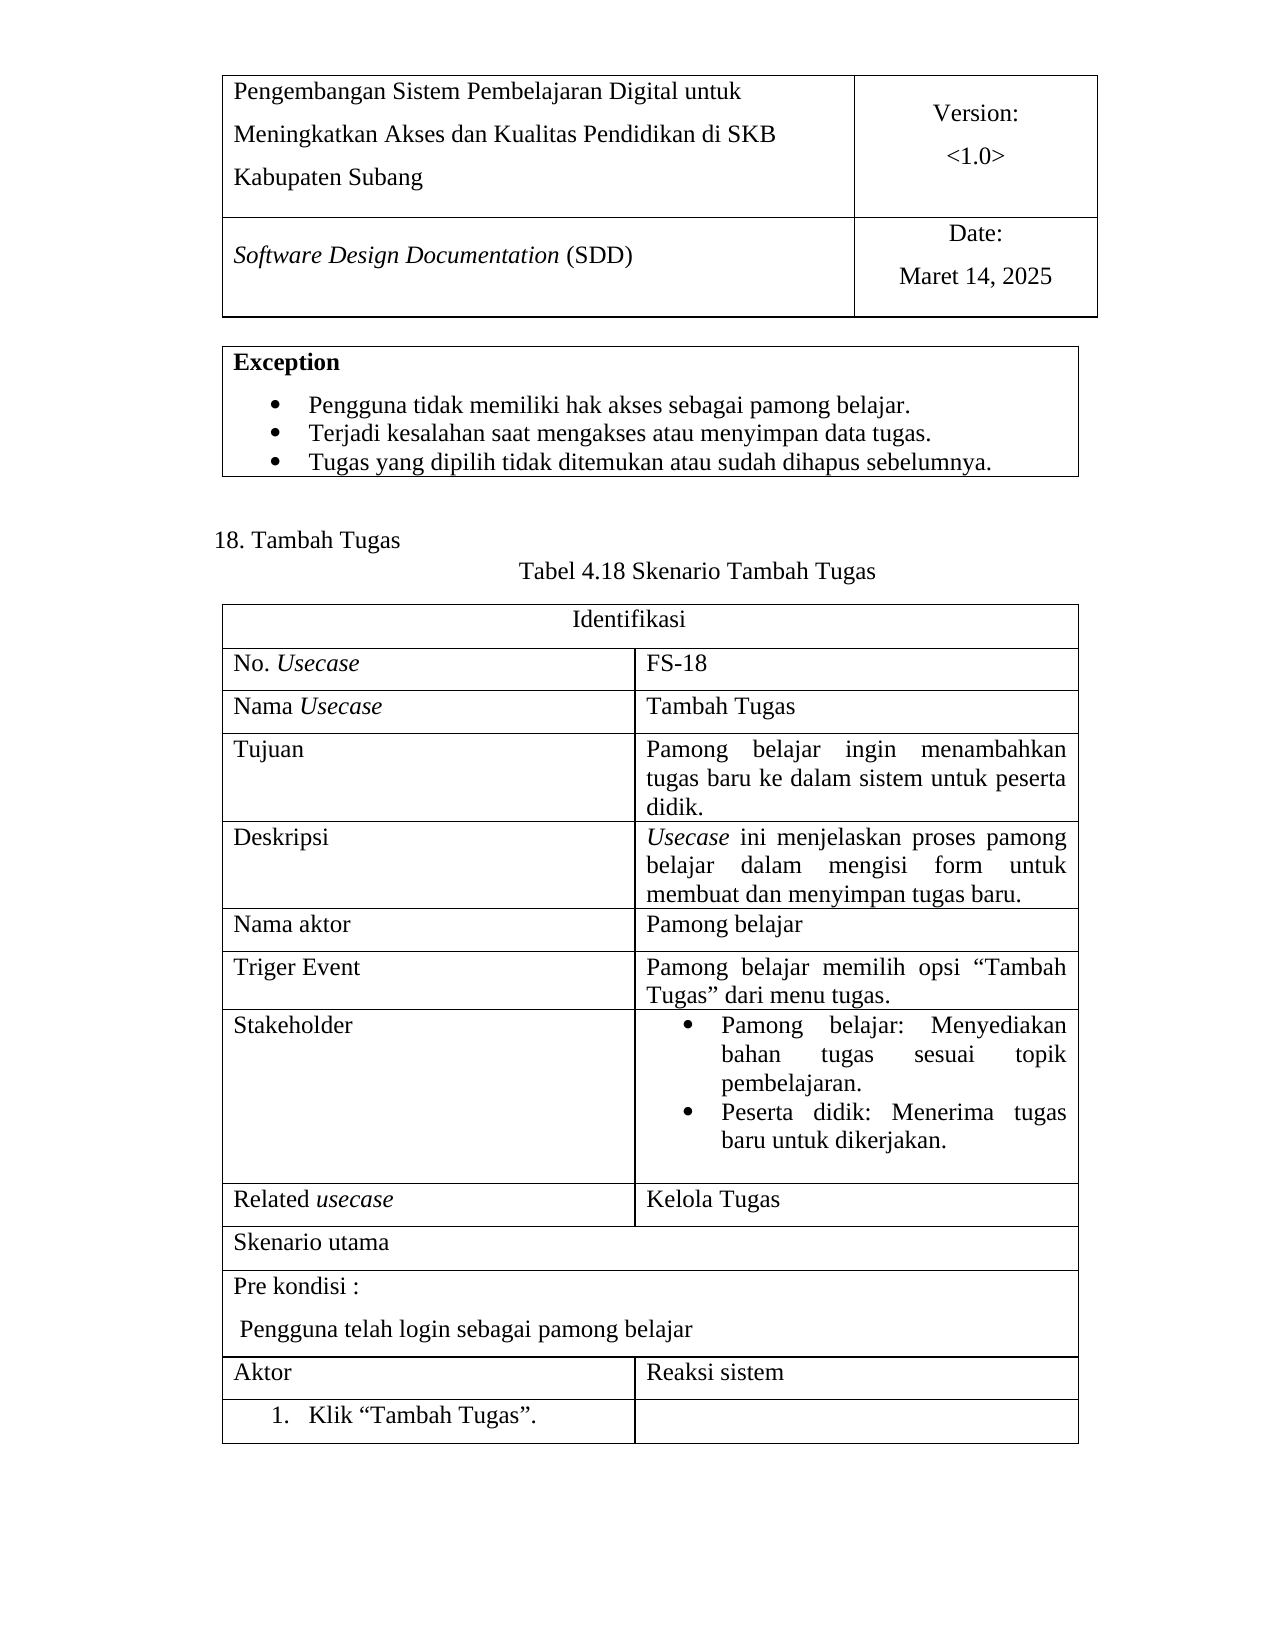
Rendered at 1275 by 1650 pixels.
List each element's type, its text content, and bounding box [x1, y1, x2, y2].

table_cell Related usecase [223, 1184, 634, 1226]
table_cell Pamong belajar [636, 909, 1078, 951]
table_cell Pamong belajar: Menyediakan bahan tugas sesuai topik pembelajaran. Peserta didik: Menerima tugas baru untuk dikerjakan. [636, 1010, 1078, 1183]
table_cell No. Usecase [223, 649, 634, 690]
table_cell Nama Usecase [223, 691, 634, 733]
table_cell Deskripsi [223, 822, 634, 908]
table_cell [636, 1400, 1078, 1443]
table_cell Usecase ini menjelaskan proses pamong belajar dalam mengisi form untuk membuat dan menyimpan tugas baru. [636, 822, 1078, 908]
table_cell Klik “Tambah Tugas”. [223, 1400, 634, 1443]
table_header [223, 605, 561, 647]
table_cell Pre kondisi : Pengguna telah login sebagai pamong belajar [223, 1271, 1078, 1356]
table_cell Tujuan [223, 734, 634, 821]
table_cell Pamong belajar memilih opsi “Tambah Tugas” dari menu tugas. [636, 952, 1078, 1009]
table_cell Nama aktor [223, 909, 634, 951]
table_cell Stakeholder [223, 1010, 634, 1183]
table_header Identifikasi [561, 605, 1078, 647]
table_cell FS-18 [636, 649, 1078, 690]
table_cell Aktor [223, 1358, 634, 1399]
table_cell Tambah Tugas [636, 691, 1078, 733]
table_cell Reaksi sistem [636, 1358, 1078, 1399]
table_cell Exception Pengguna tidak memiliki hak akses sebagai pamong belajar. Terjadi kesalahan saat mengakses atau menyimpan data tugas. Tugas yang dipilih tidak ditemukan atau sudah dihapus sebelumnya. [223, 347, 1078, 476]
table_cell Kelola Tugas [636, 1184, 1078, 1226]
list Tabel 4.18 Skenario Tambah Tugas [297, 556, 1098, 584]
list Tambah Tugas [214, 525, 1098, 553]
table_cell Triger Event [223, 952, 634, 1009]
table_cell Pamong belajar ingin menambahkan tugas baru ke dalam sistem untuk peserta didik. [636, 734, 1078, 821]
table_cell Skenario utama [223, 1227, 723, 1270]
table_cell [724, 1227, 1078, 1270]
